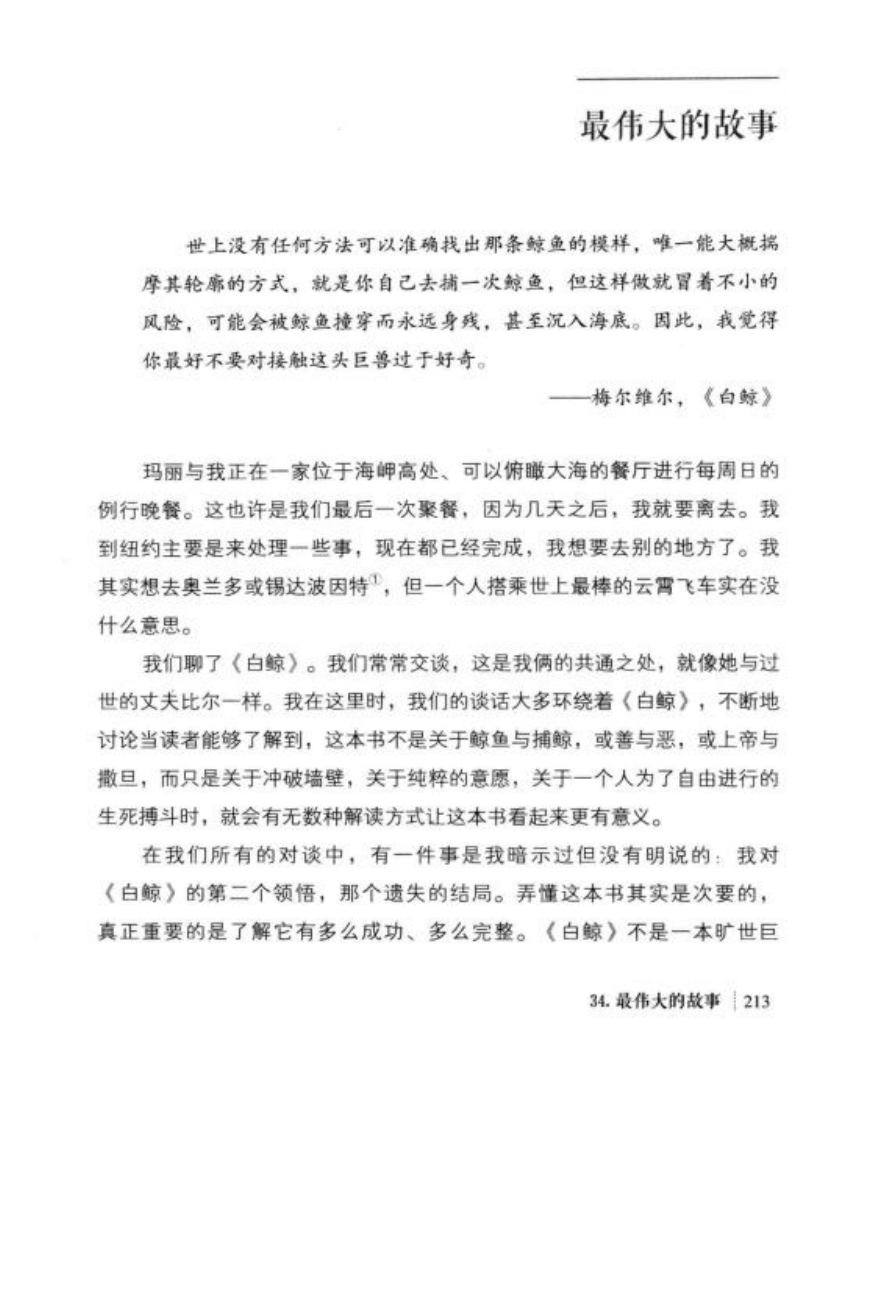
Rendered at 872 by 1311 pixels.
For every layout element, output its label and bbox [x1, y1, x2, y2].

picture [0, 6, 872, 1054]
